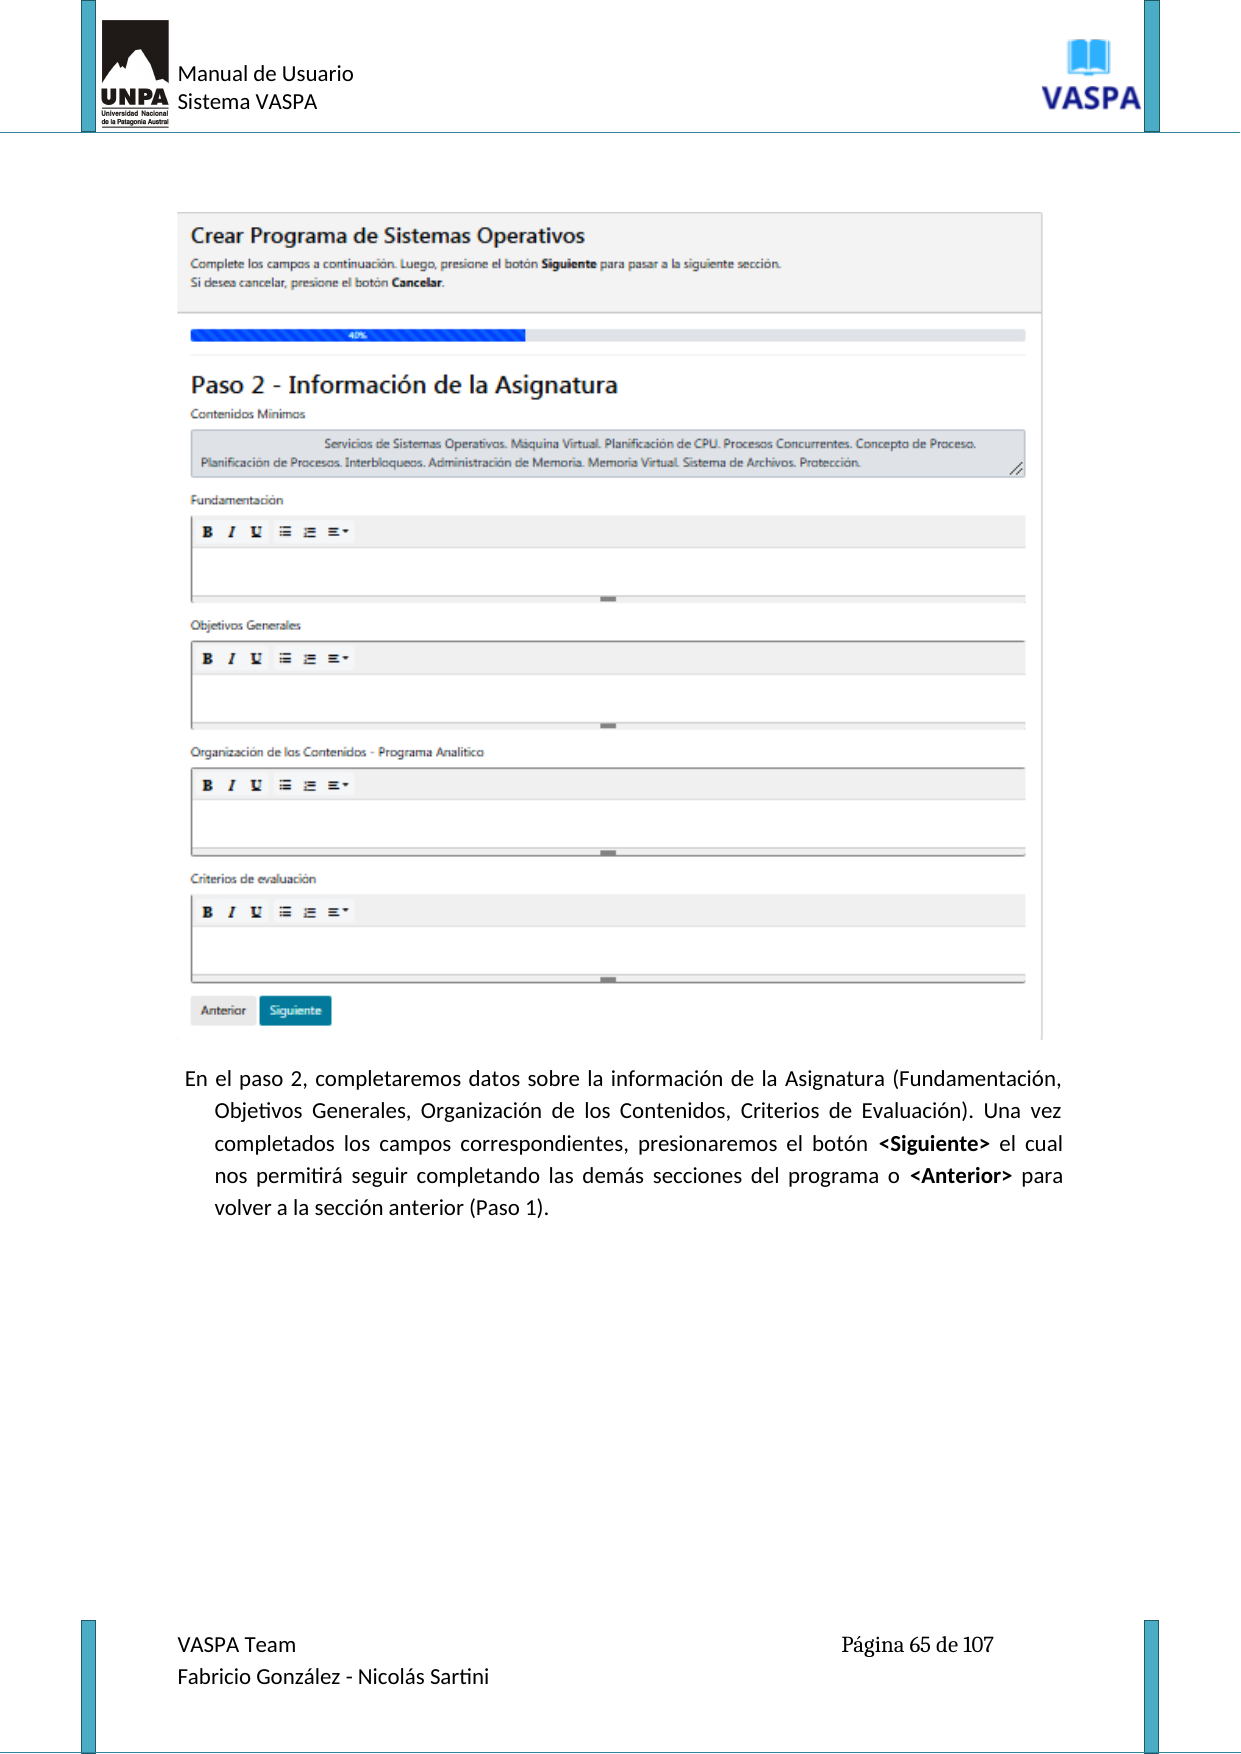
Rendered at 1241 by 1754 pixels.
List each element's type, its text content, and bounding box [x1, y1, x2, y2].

picture [177, 212, 1043, 1040]
picture [1036, 19, 1146, 129]
text En el paso 2, completaremos datos sobre la información de la Asignatura (Fundamentación, Objetivos Generales, Organización de los Contenidos, Criterios de Evaluación). Una vez completados los campos correspondientes, presionaremos el botón <Siguiente> el cual nos permitirá seguir completando las demás secciones del programa o <Anterior> para volver a la sección anterior (Paso 1). [177, 1064, 1063, 1221]
picture [100, 18, 170, 129]
